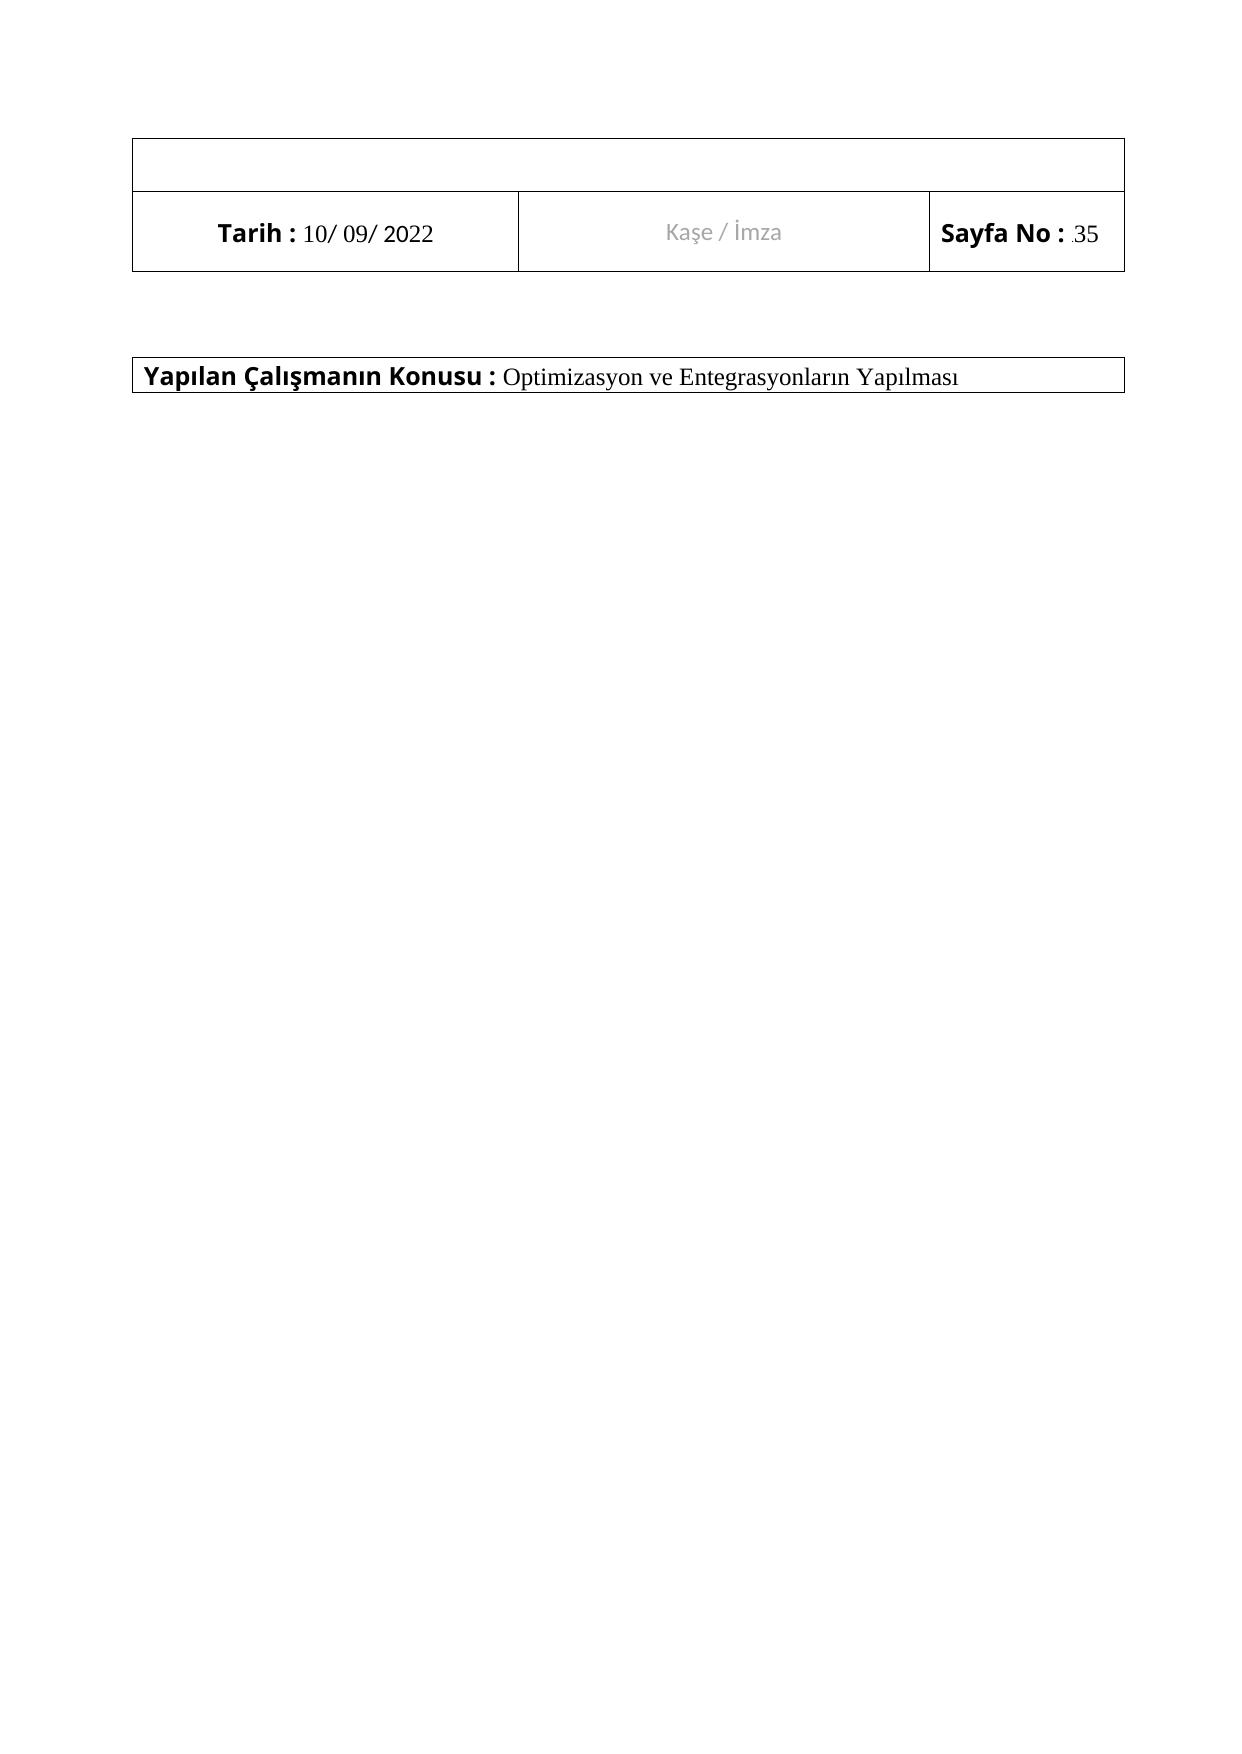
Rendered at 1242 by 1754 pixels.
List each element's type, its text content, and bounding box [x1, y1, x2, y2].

table_header Yapılan Çalışmanın Konusu : Optimizasyon ve Entegrasyonların Yapılması [133, 358, 1124, 392]
table_cell Kaşe / İmza [519, 192, 929, 271]
table_cell Tarih : 10/ 09/ 2022 [133, 192, 518, 271]
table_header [133, 139, 1124, 191]
table_cell Sayfa No : .35 [930, 192, 1124, 271]
